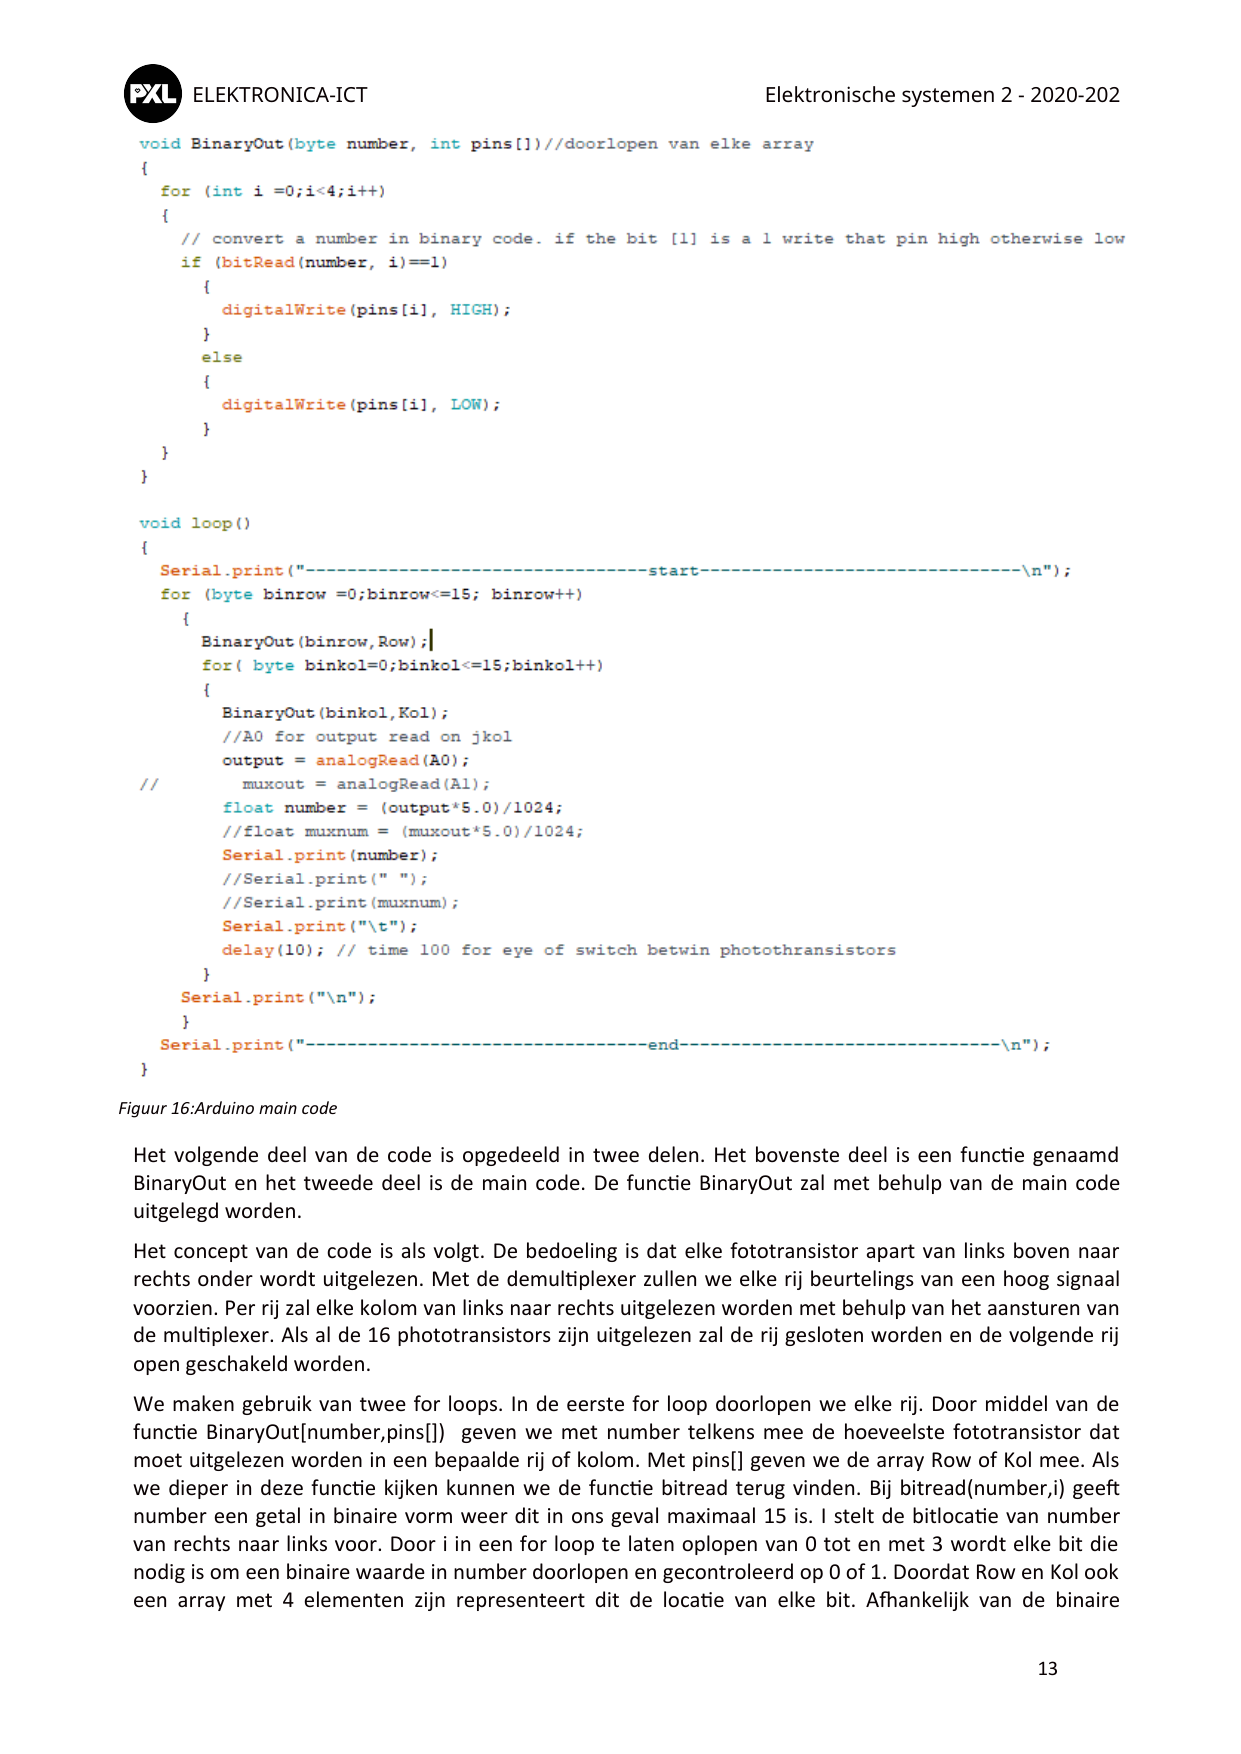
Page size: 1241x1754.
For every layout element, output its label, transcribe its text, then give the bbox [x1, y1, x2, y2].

text Het concept van de code is als volgt. De bedoeling is dat elke fototransistor apart van links boven naar rechts onder wordt uitgelezen. Met de demultiplexer zullen we elke rij beurtelings van een hoog signaal voorzien. Per rij zal elke kolom van links naar rechts uitgelezen worden met behulp van het aansturen van de multiplexer. Als al de 16 phototransistors zijn uitgelezen zal de rij gesloten worden en de volgende rij open geschakeld worden. [133, 1237, 1122, 1377]
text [133, 1389, 1122, 1613]
picture [118, 59, 188, 129]
text Het volgende deel van de code is opgedeeld in twee delen. Het bovenste deel is een functie genaamd BinaryOut en het tweede deel is de main code. De functie BinaryOut zal met behulp van de main code uitgelegd worden. [133, 1140, 1122, 1224]
picture [132, 131, 1137, 1084]
text Figuur 16:Arduino main code [118, 1096, 1122, 1119]
